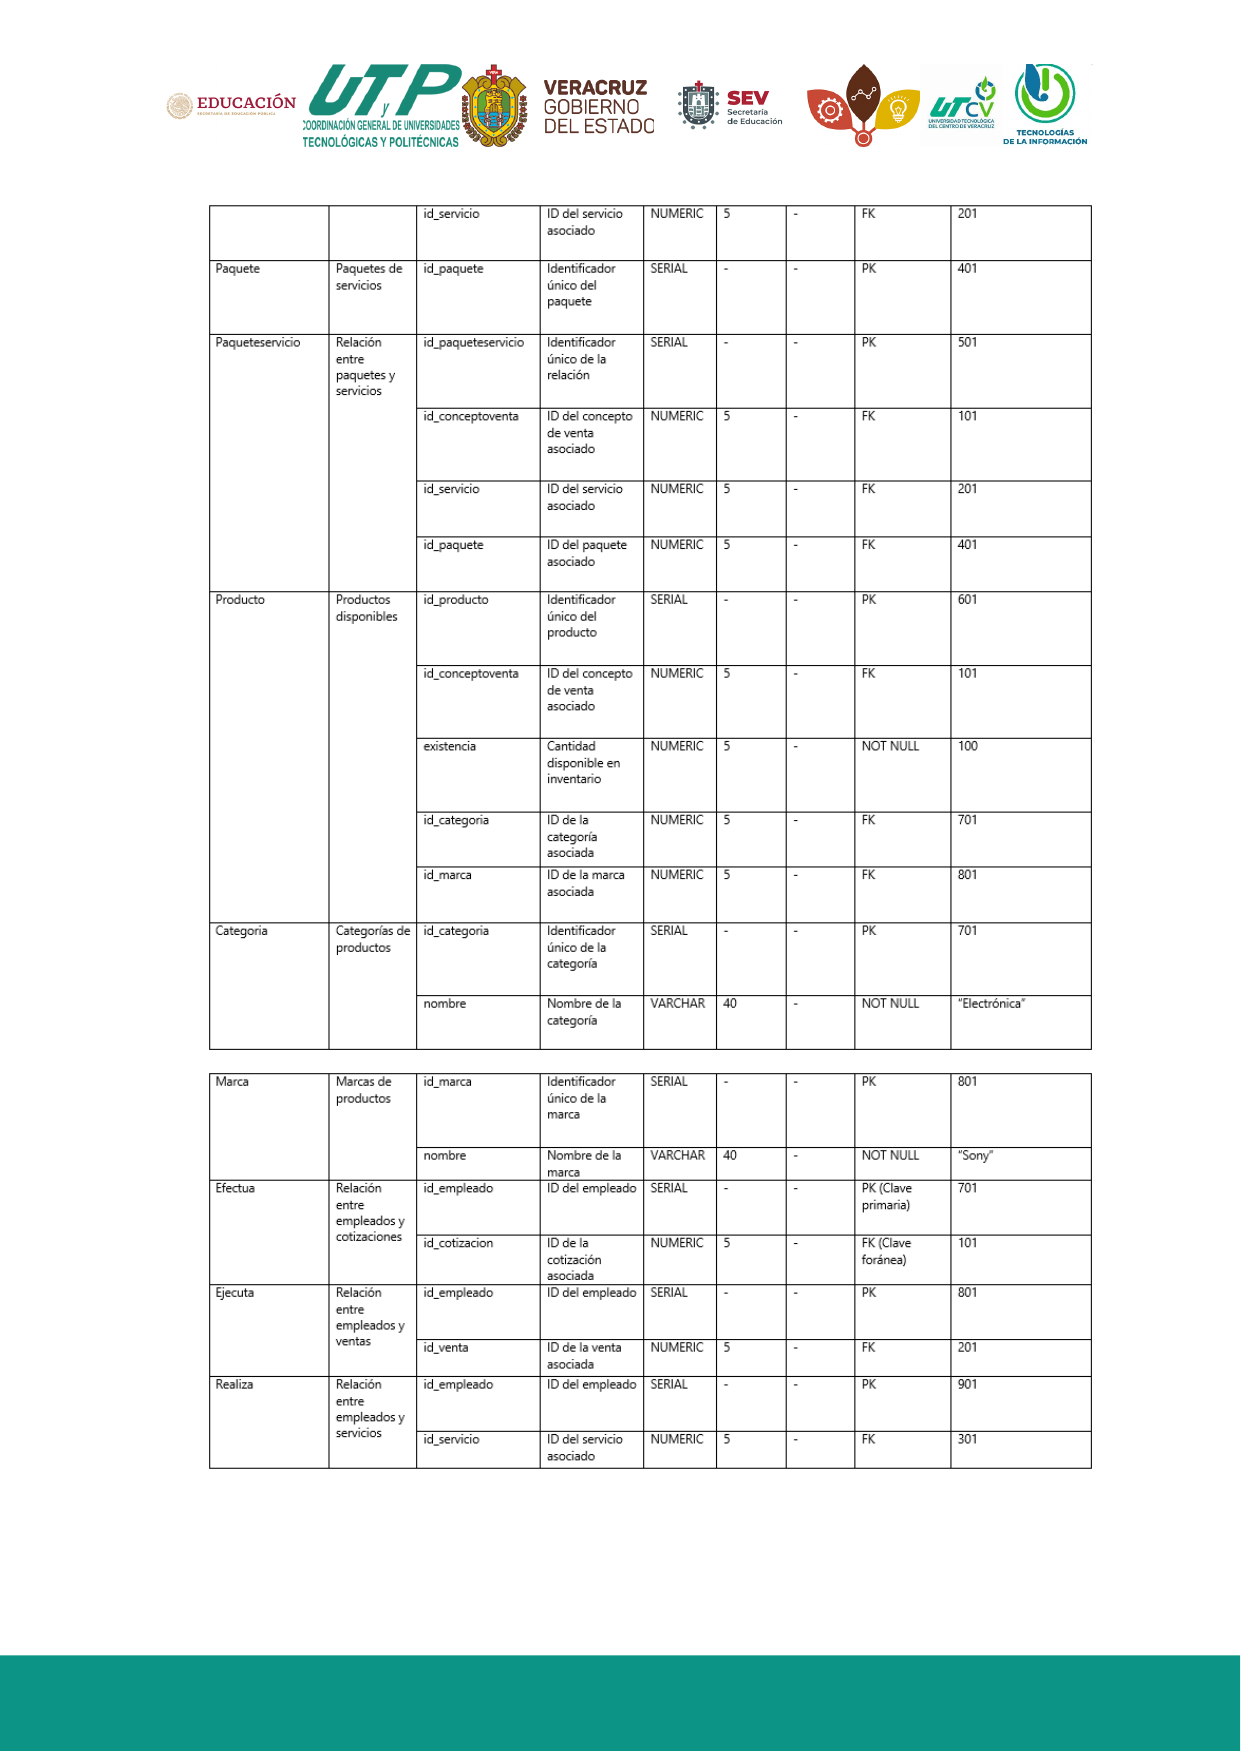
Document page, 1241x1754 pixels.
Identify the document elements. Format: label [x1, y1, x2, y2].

picture [206, 200, 1093, 1051]
picture [206, 1070, 1093, 1472]
picture [159, 64, 1093, 148]
